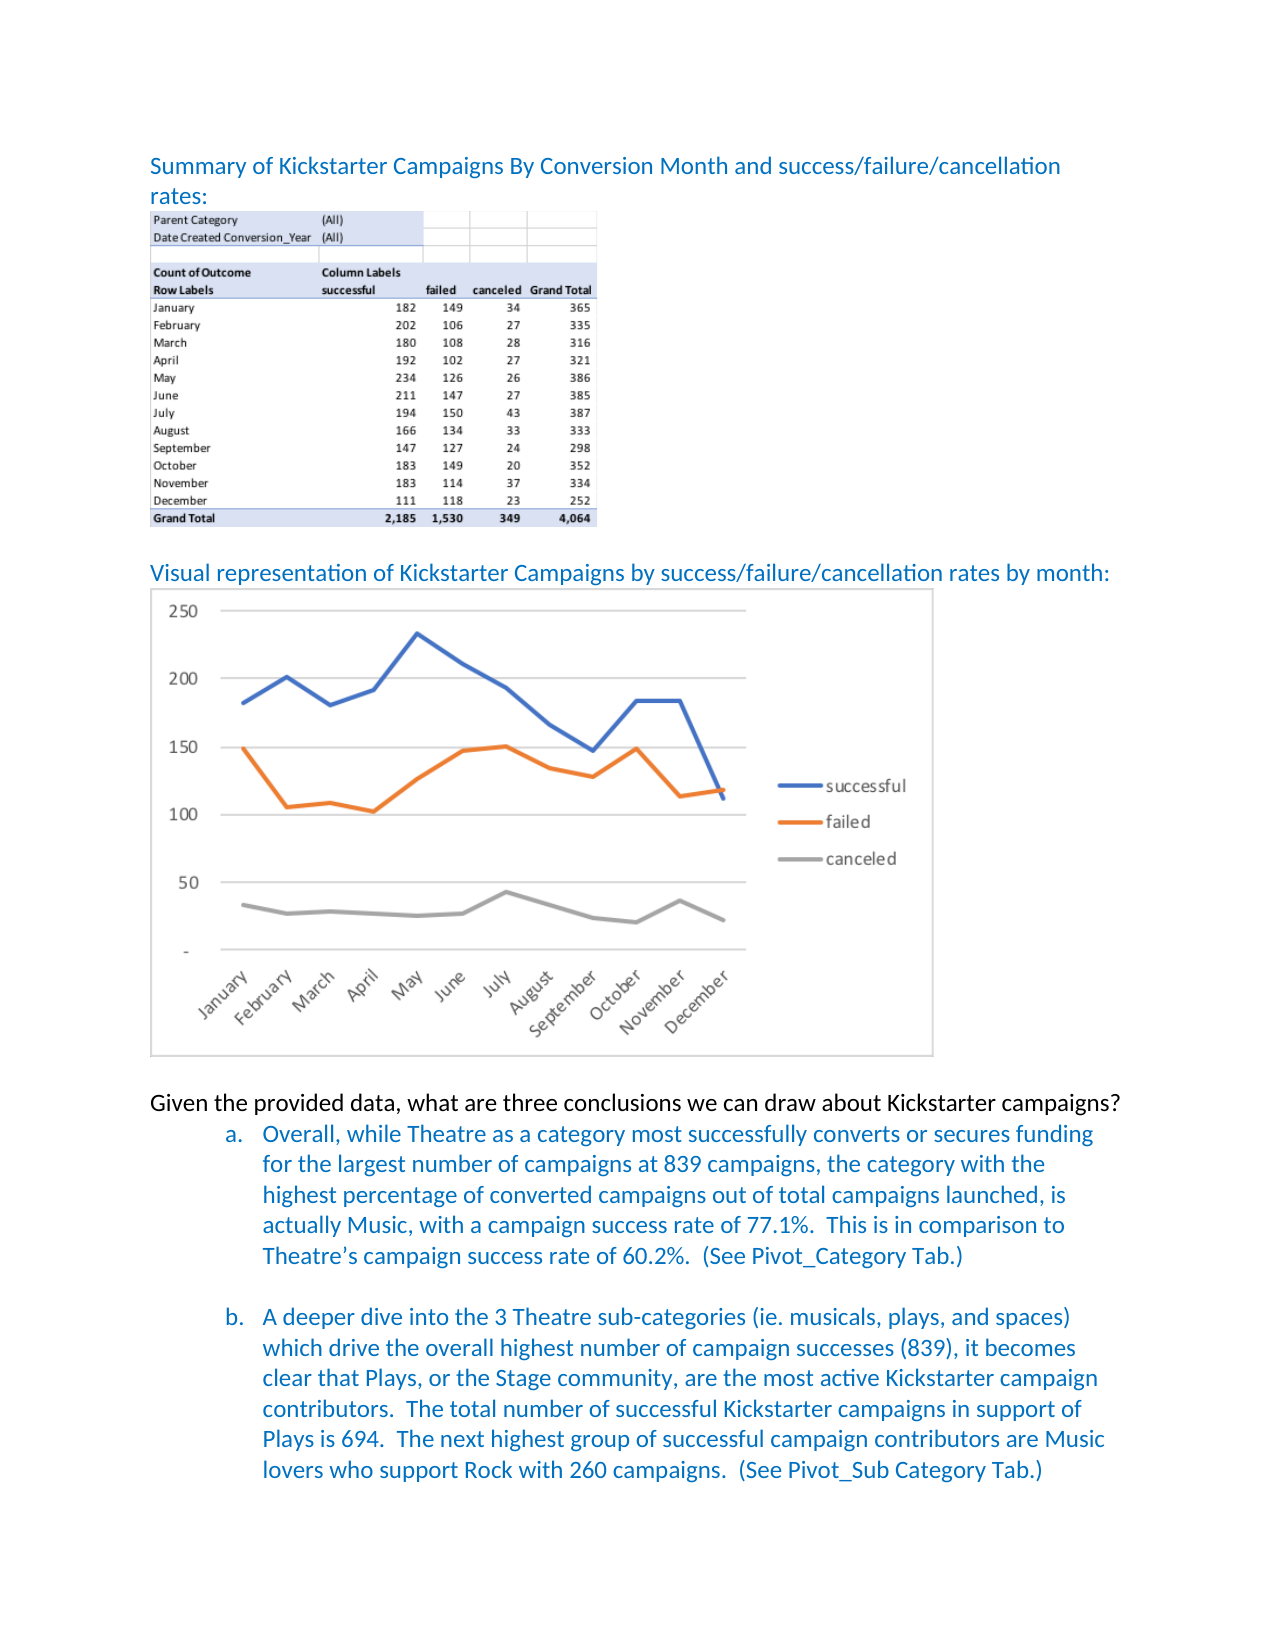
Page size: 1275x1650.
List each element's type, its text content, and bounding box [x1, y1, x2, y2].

text Given the provided data, what are three conclusions we can draw about Kickstarter campaigns? [150, 1088, 1125, 1118]
text Summary of Kickstarter Campaigns By Conversion Month and success/failure/cancellation rates: [150, 150, 1125, 211]
list A deeper dive into the 3 Theatre sub-categories (ie. musicals, plays, and spaces) which drive the overall highest number of campaign successes (839), it becomes clear that Plays, or the Stage community, are the most active Kickstarter campaign contributors. The total number of successful Kickstarter campaigns in support of Plays is 694. The next highest group of successful campaign contributors are Music lovers who support Rock with 260 campaigns. (See Pivot_Sub Category Tab.) [225, 1301, 1125, 1484]
text Visual representation of Kickstarter Campaigns by success/failure/cancellation rates by month: [150, 558, 1125, 588]
picture [150, 588, 934, 1057]
picture [150, 211, 598, 527]
list Overall, while Theatre as a category most successfully converts or secures funding for the largest number of campaigns at 839 campaigns, the category with the highest percentage of converted campaigns out of total campaigns launched, is actually Music, with a campaign success rate of 77.1%. This is in comparison to Theatre’s campaign success rate of 60.2%. (See Pivot_Category Tab.) [225, 1118, 1125, 1271]
